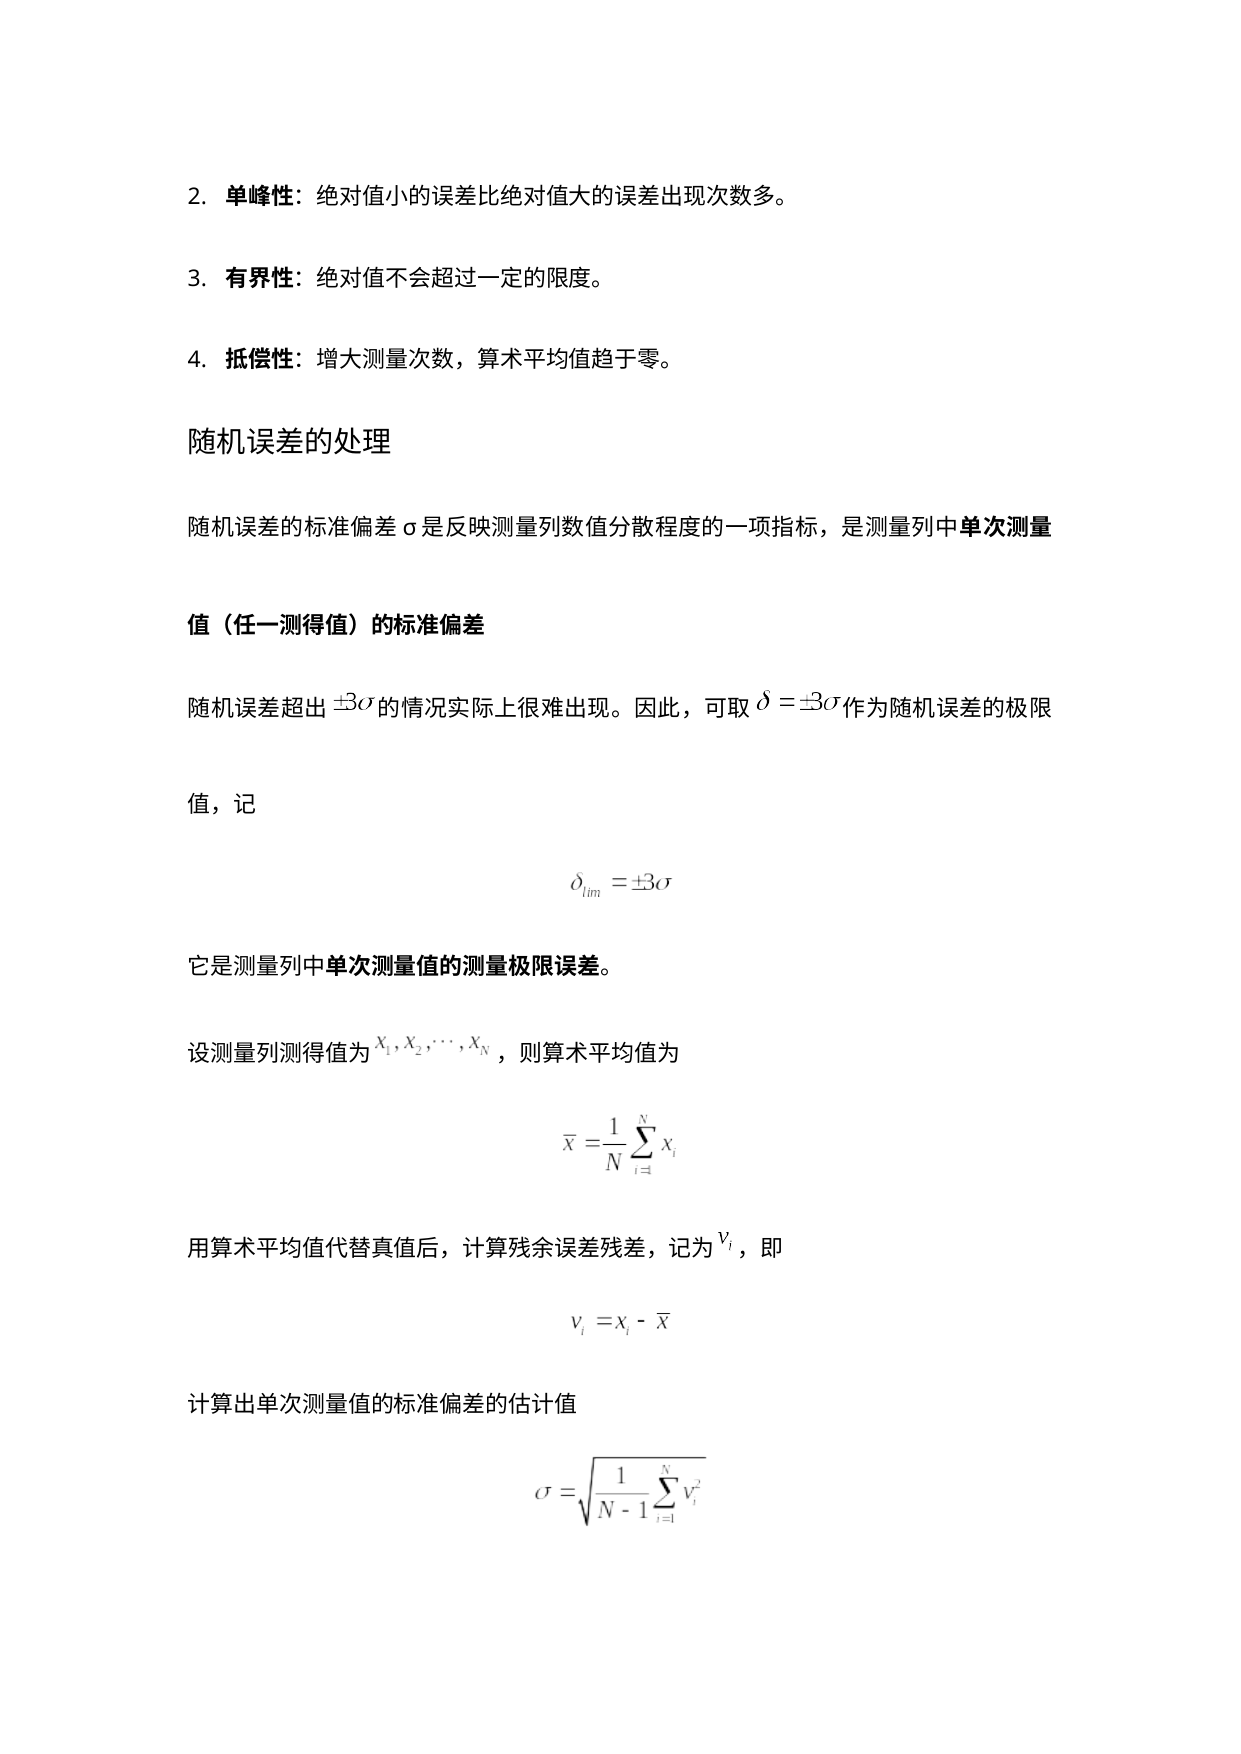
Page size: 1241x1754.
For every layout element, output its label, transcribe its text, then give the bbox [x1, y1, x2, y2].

text 随机误差的处理 [187, 407, 1053, 472]
text 随机误差的标准偏差σ是反映测量列数值分散程度的一项指标，是测量列中单次测量值（任一测得值）的标准偏差 [187, 493, 1053, 656]
text 设测量列测得值为，则算术平均值为 [187, 1013, 1053, 1078]
text 它是测量列中单次测量值的测量极限误差。 [187, 932, 1053, 997]
list 有界性：绝对值不会超过一定的限度。 [187, 244, 1053, 309]
text 用算术平均值代替真值后，计算残余误差残差，记为，即 [187, 1208, 1053, 1273]
list 抵偿性：增大测量次数，算术平均值趋于零。 [187, 325, 1053, 390]
text 随机误差超出的情况实际上很难出现。因此，可取作为随机误差的极限值，记 [187, 672, 1053, 835]
text 计算出单次测量值的标准偏差的估计值 [187, 1370, 1053, 1435]
list 单峰性：绝对值小的误差比绝对值大的误差出现次数多。 [187, 162, 1053, 227]
